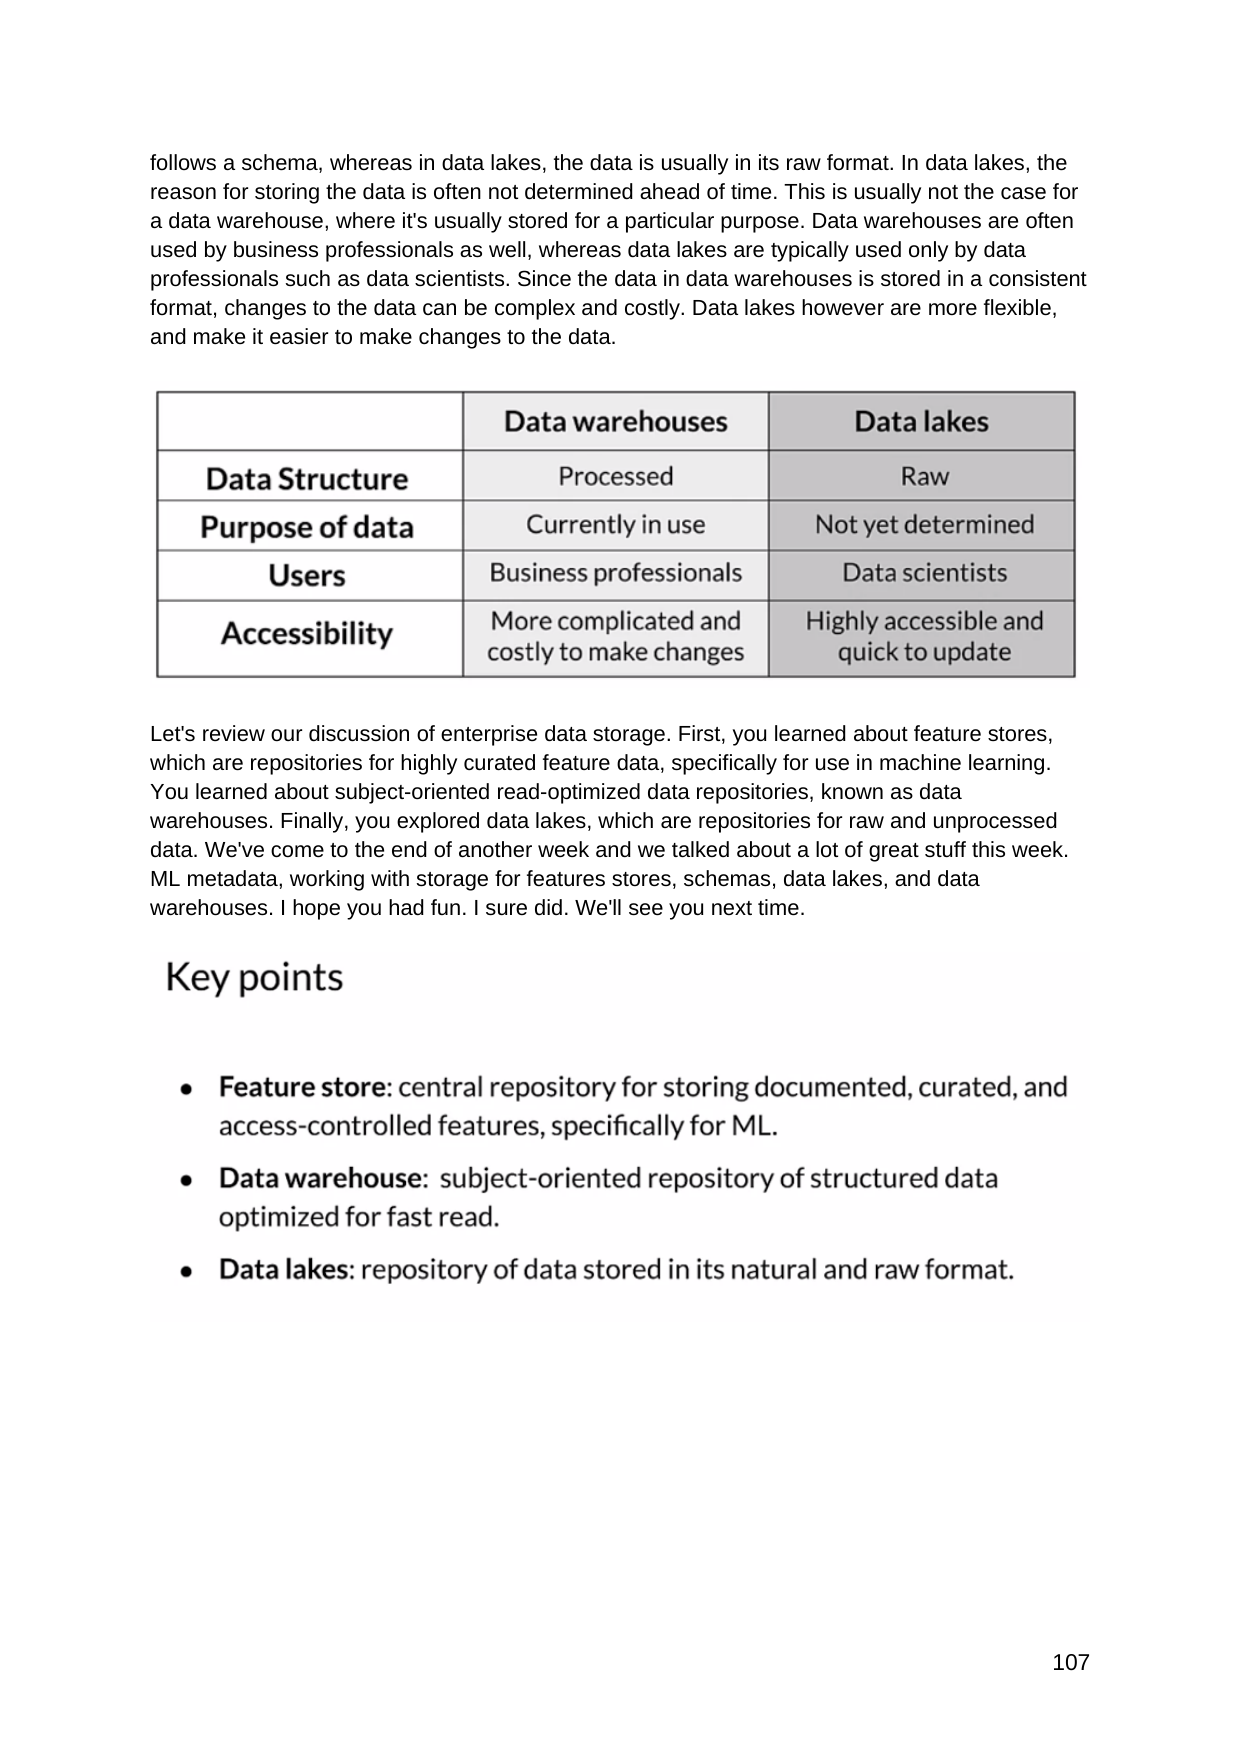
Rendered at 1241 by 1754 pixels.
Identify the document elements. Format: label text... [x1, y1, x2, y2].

picture [150, 952, 1091, 1322]
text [150, 150, 1090, 349]
picture [150, 381, 1091, 688]
text Let's review our discussion of enterprise data storage. First, you learned about feature stores, which are repositories for highly curated feature data, specifically for use in machine learning. You learned about subject-oriented read-optimized data repositories, known as data warehouses. Finally, you explored data lakes, which are repositories for raw and unprocessed data. We've come to the end of another week and we talked about a lot of great stuff this week. ML metadata, working with storage for features stores, schemas, data lakes, and data warehouses. I hope you had fun. I sure did. We'll see you next time. [150, 721, 1090, 920]
